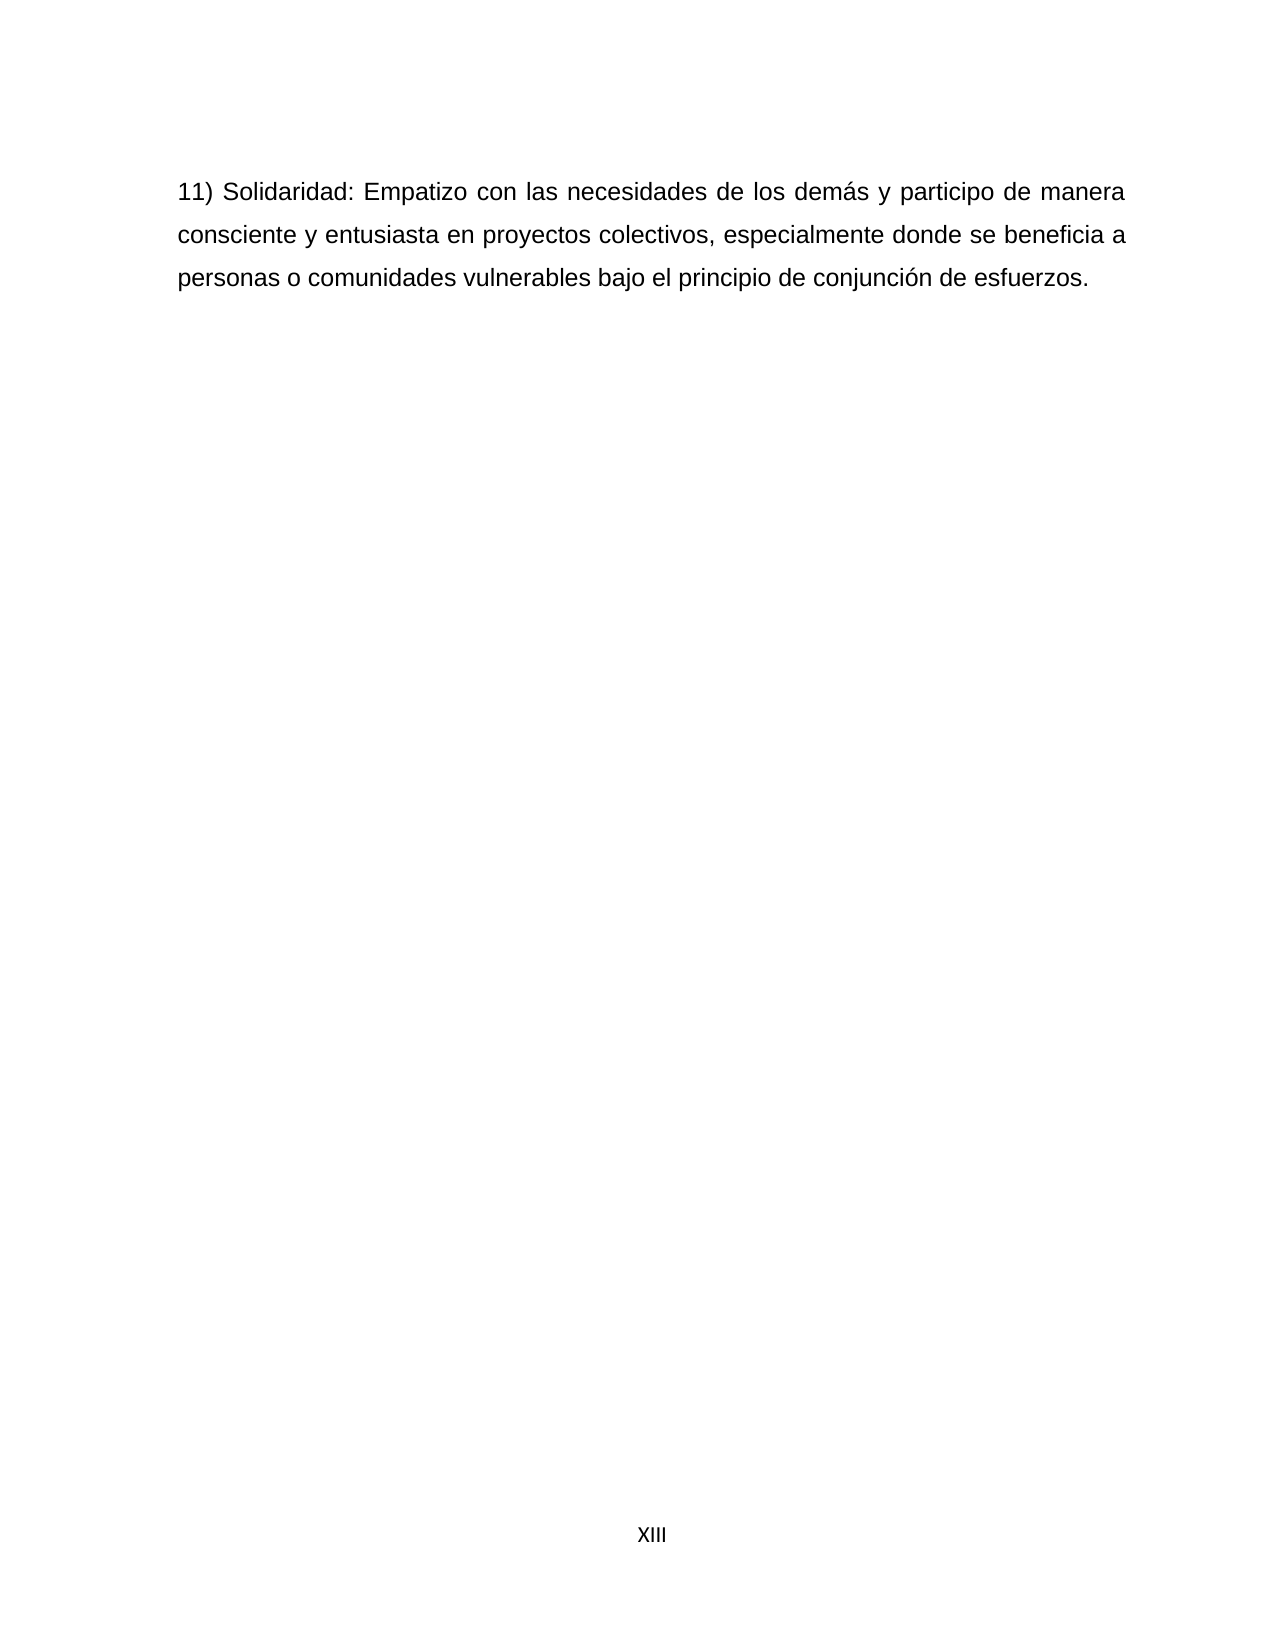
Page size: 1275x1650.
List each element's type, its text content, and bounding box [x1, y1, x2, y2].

text 11) Solidaridad: Empatizo con las necesidades de los demás y participo de manera consciente y entusiasta en proyectos colectivos, especialmente donde se beneficia a personas o comunidades vulnerables bajo el principio de conjunción de esfuerzos. [177, 177, 1127, 292]
